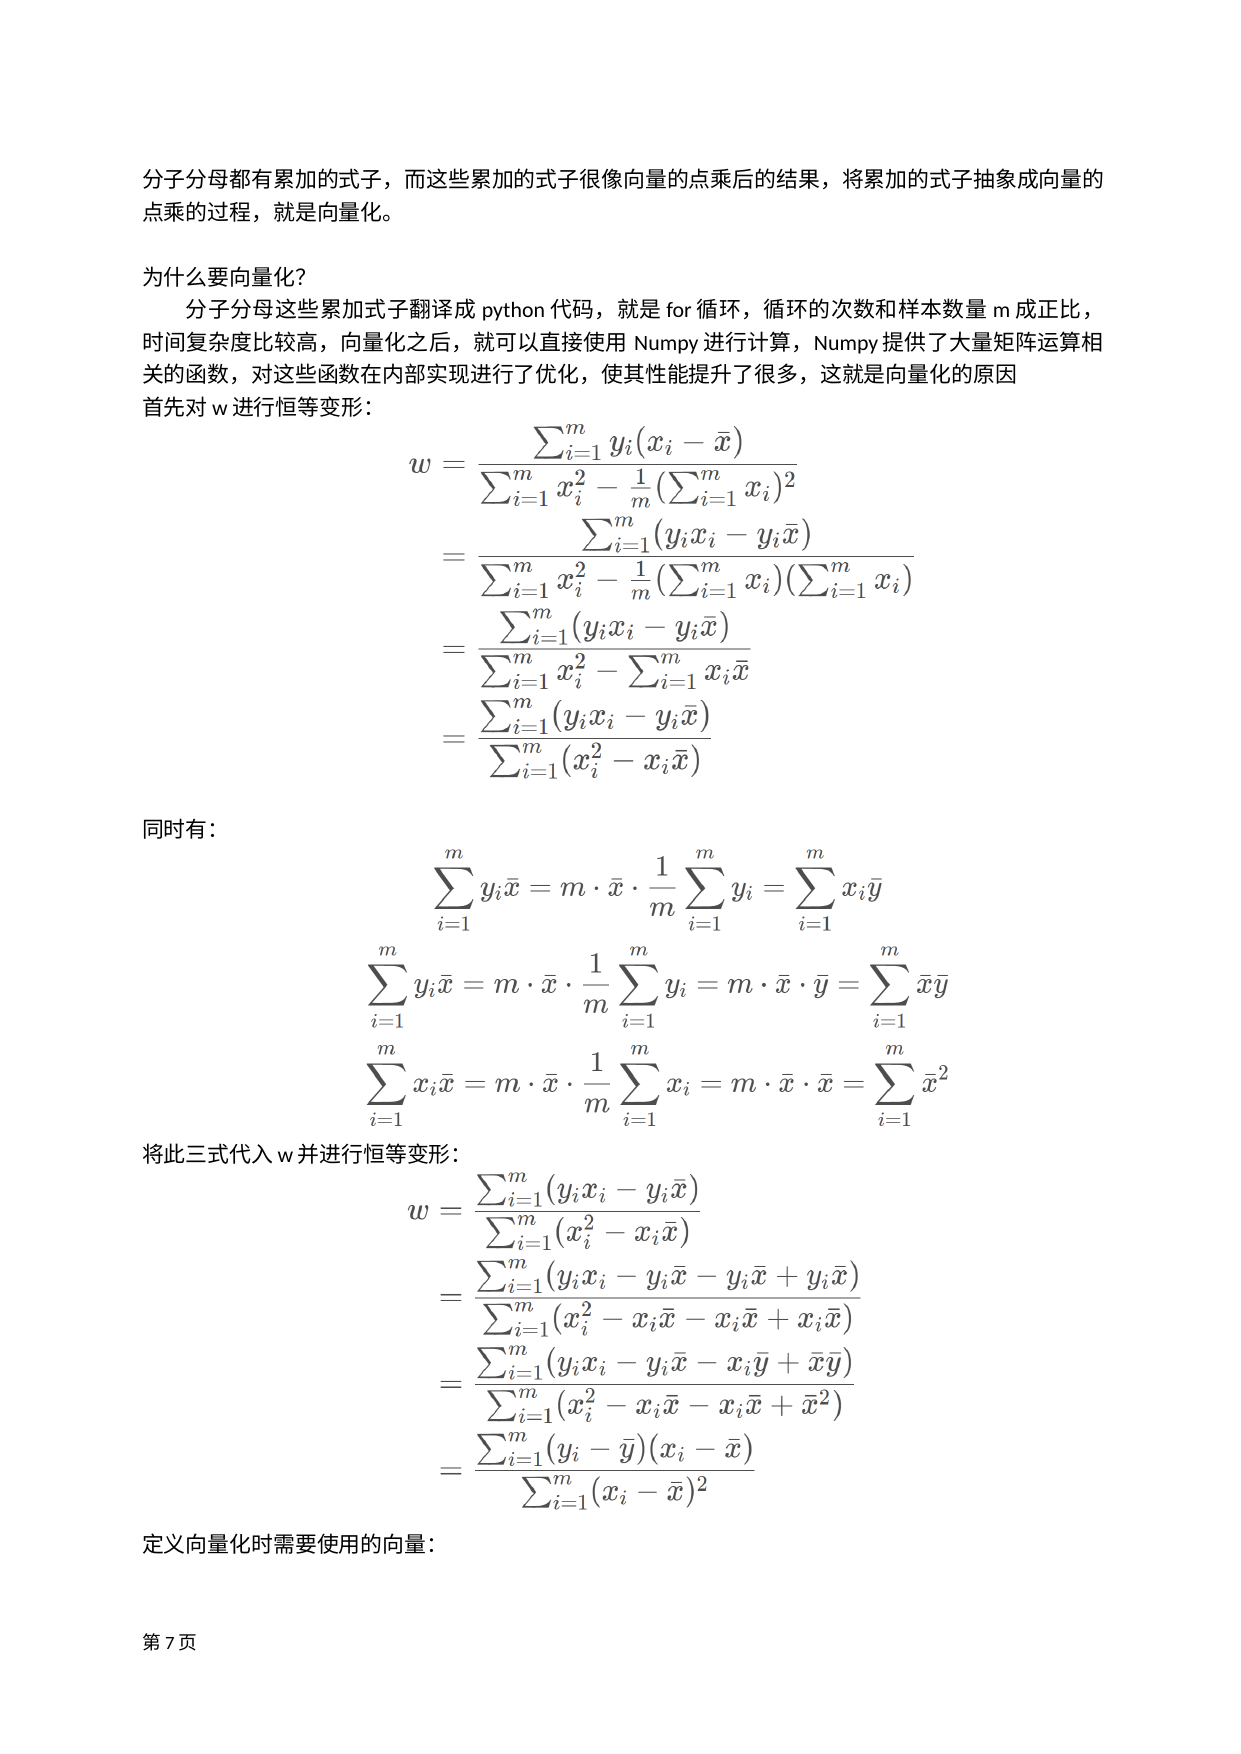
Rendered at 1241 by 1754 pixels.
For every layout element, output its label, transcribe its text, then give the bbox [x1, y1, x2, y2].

picture [360, 942, 950, 1033]
text 定义向量化时需要使用的向量： [142, 1527, 1104, 1559]
text 同时有： [142, 812, 1104, 844]
picture [360, 1039, 950, 1130]
text 为什么要向量化？ [142, 259, 1104, 292]
picture [360, 844, 950, 938]
text 将此三式代入w并进行恒等变形： [142, 1137, 1104, 1169]
picture [404, 422, 917, 782]
text 首先对w进行恒等变形： [142, 389, 1104, 422]
text 分子分母这些累加式子翻译成python代码，就是for循环，循环的次数和样本数量m成正比，时间复杂度比较高，向量化之后，就可以直接使用Numpy进行计算，Numpy提供了大量矩阵运算相关的函数，对这些函数在内部实现进行了优化，使其性能提升了很多，这就是向量化的原因 [142, 292, 1104, 389]
text 分子分母都有累加的式子，而这些累加的式子很像向量的点乘后的结果，将累加的式子抽象成向量的点乘的过程，就是向量化。 [142, 162, 1104, 227]
picture [404, 1169, 863, 1513]
